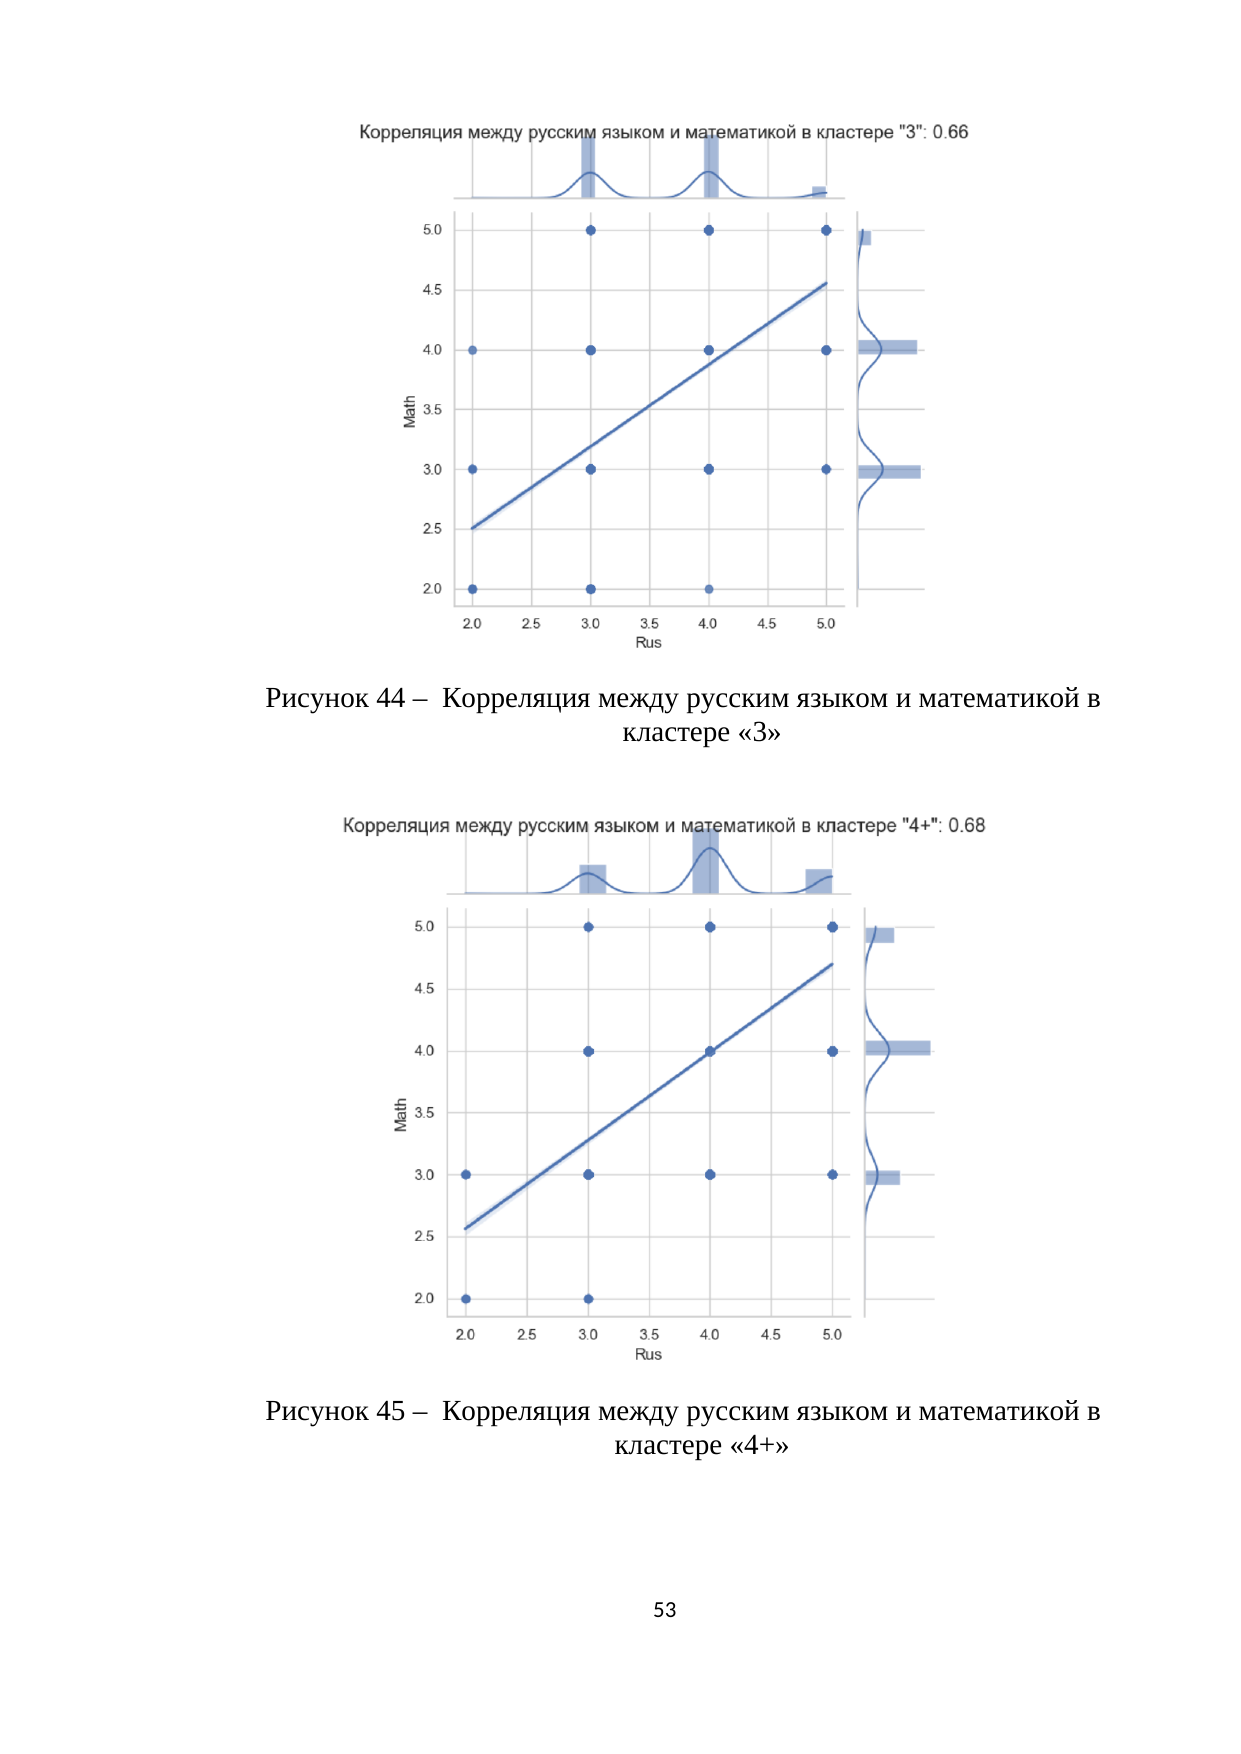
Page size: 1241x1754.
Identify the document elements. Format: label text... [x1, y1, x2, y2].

picture [355, 118, 974, 655]
list Корреляция между русским языком и математикой в кластере «4+» [215, 1393, 1152, 1460]
list Корреляция между русским языком и математикой в кластере «3» [215, 680, 1152, 747]
picture [336, 810, 993, 1368]
